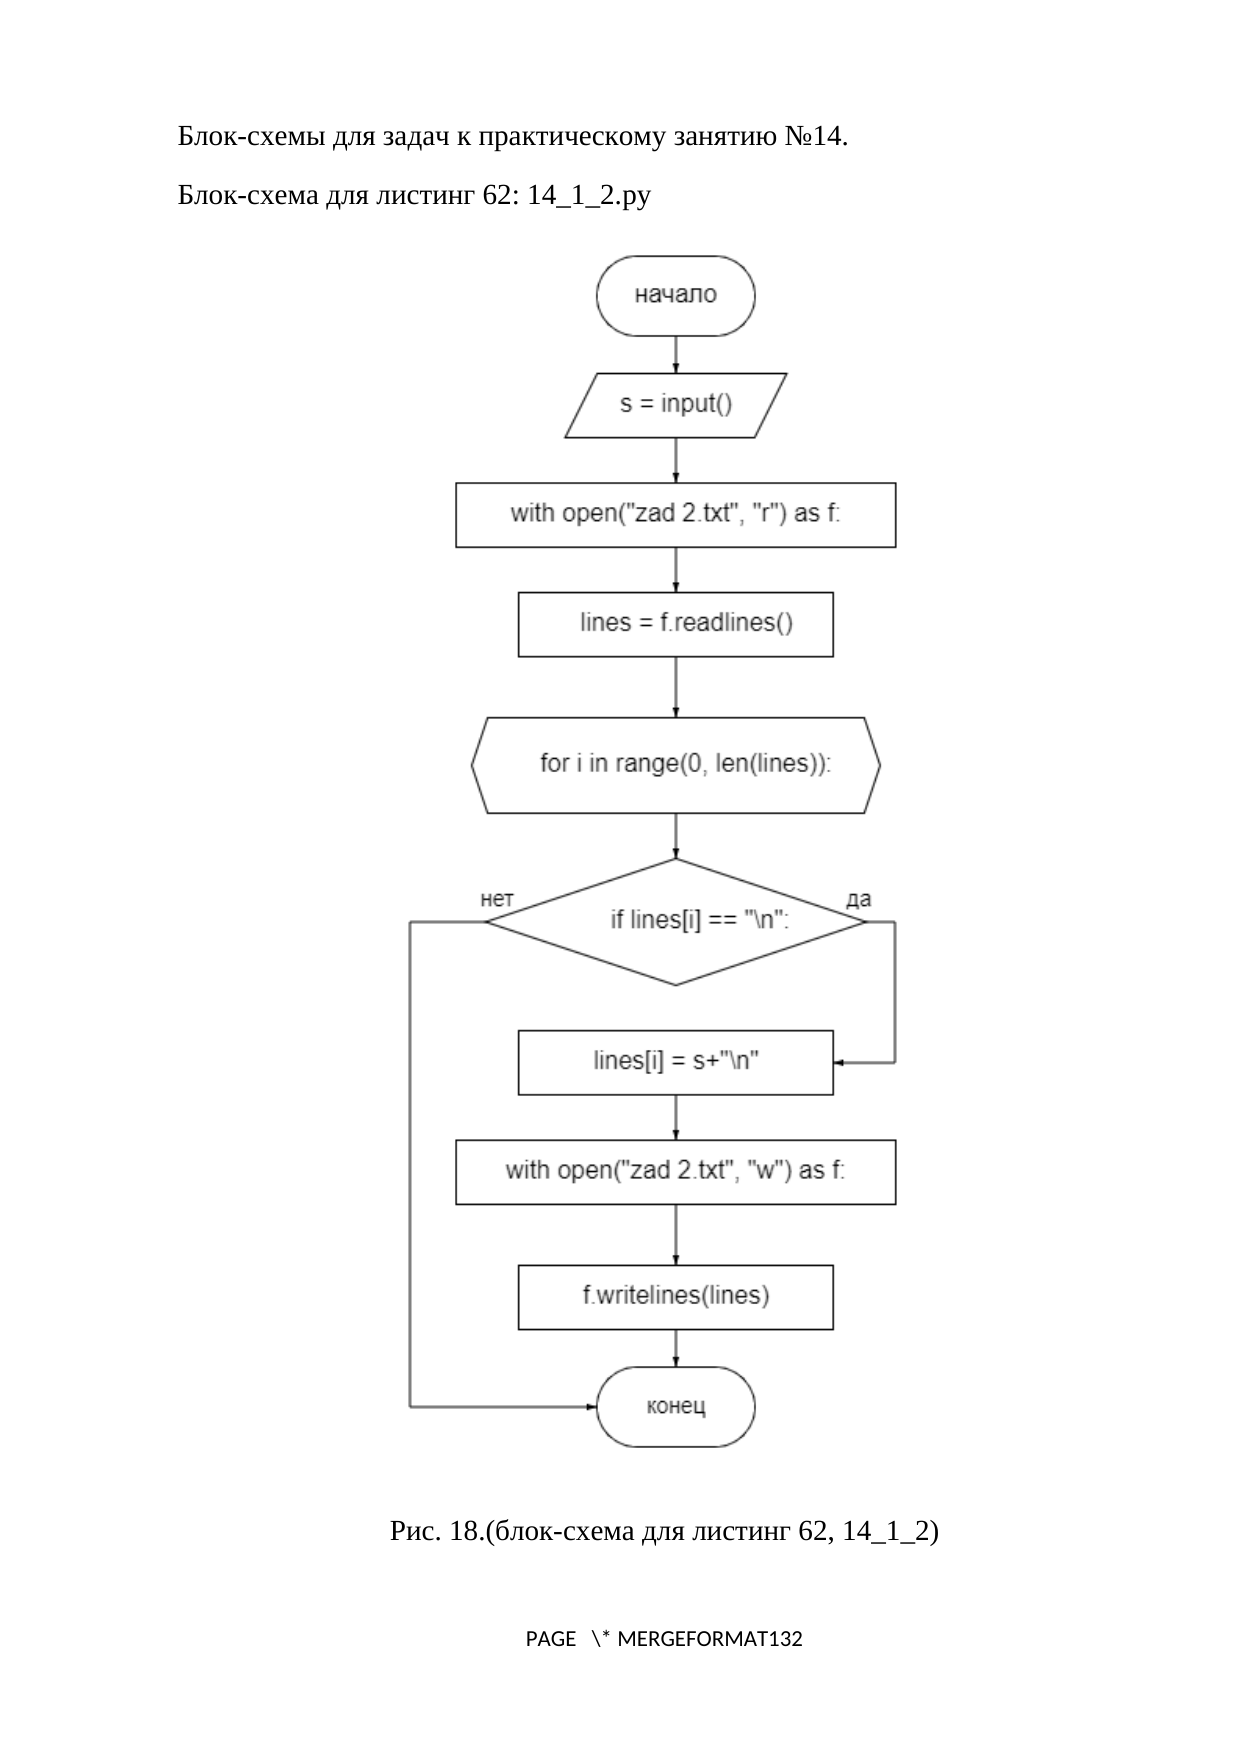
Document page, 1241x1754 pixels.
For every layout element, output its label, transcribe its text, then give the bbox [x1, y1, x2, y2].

text Блок-схемы для задач к практическому занятию №14. [177, 118, 1152, 152]
text Блок-схема для листинг 62: 14_1_2.py [177, 177, 1152, 211]
picture [332, 216, 997, 1509]
text Рис. 18.(блок-схема для листинг 62, 14_1_2) [177, 1513, 1152, 1546]
